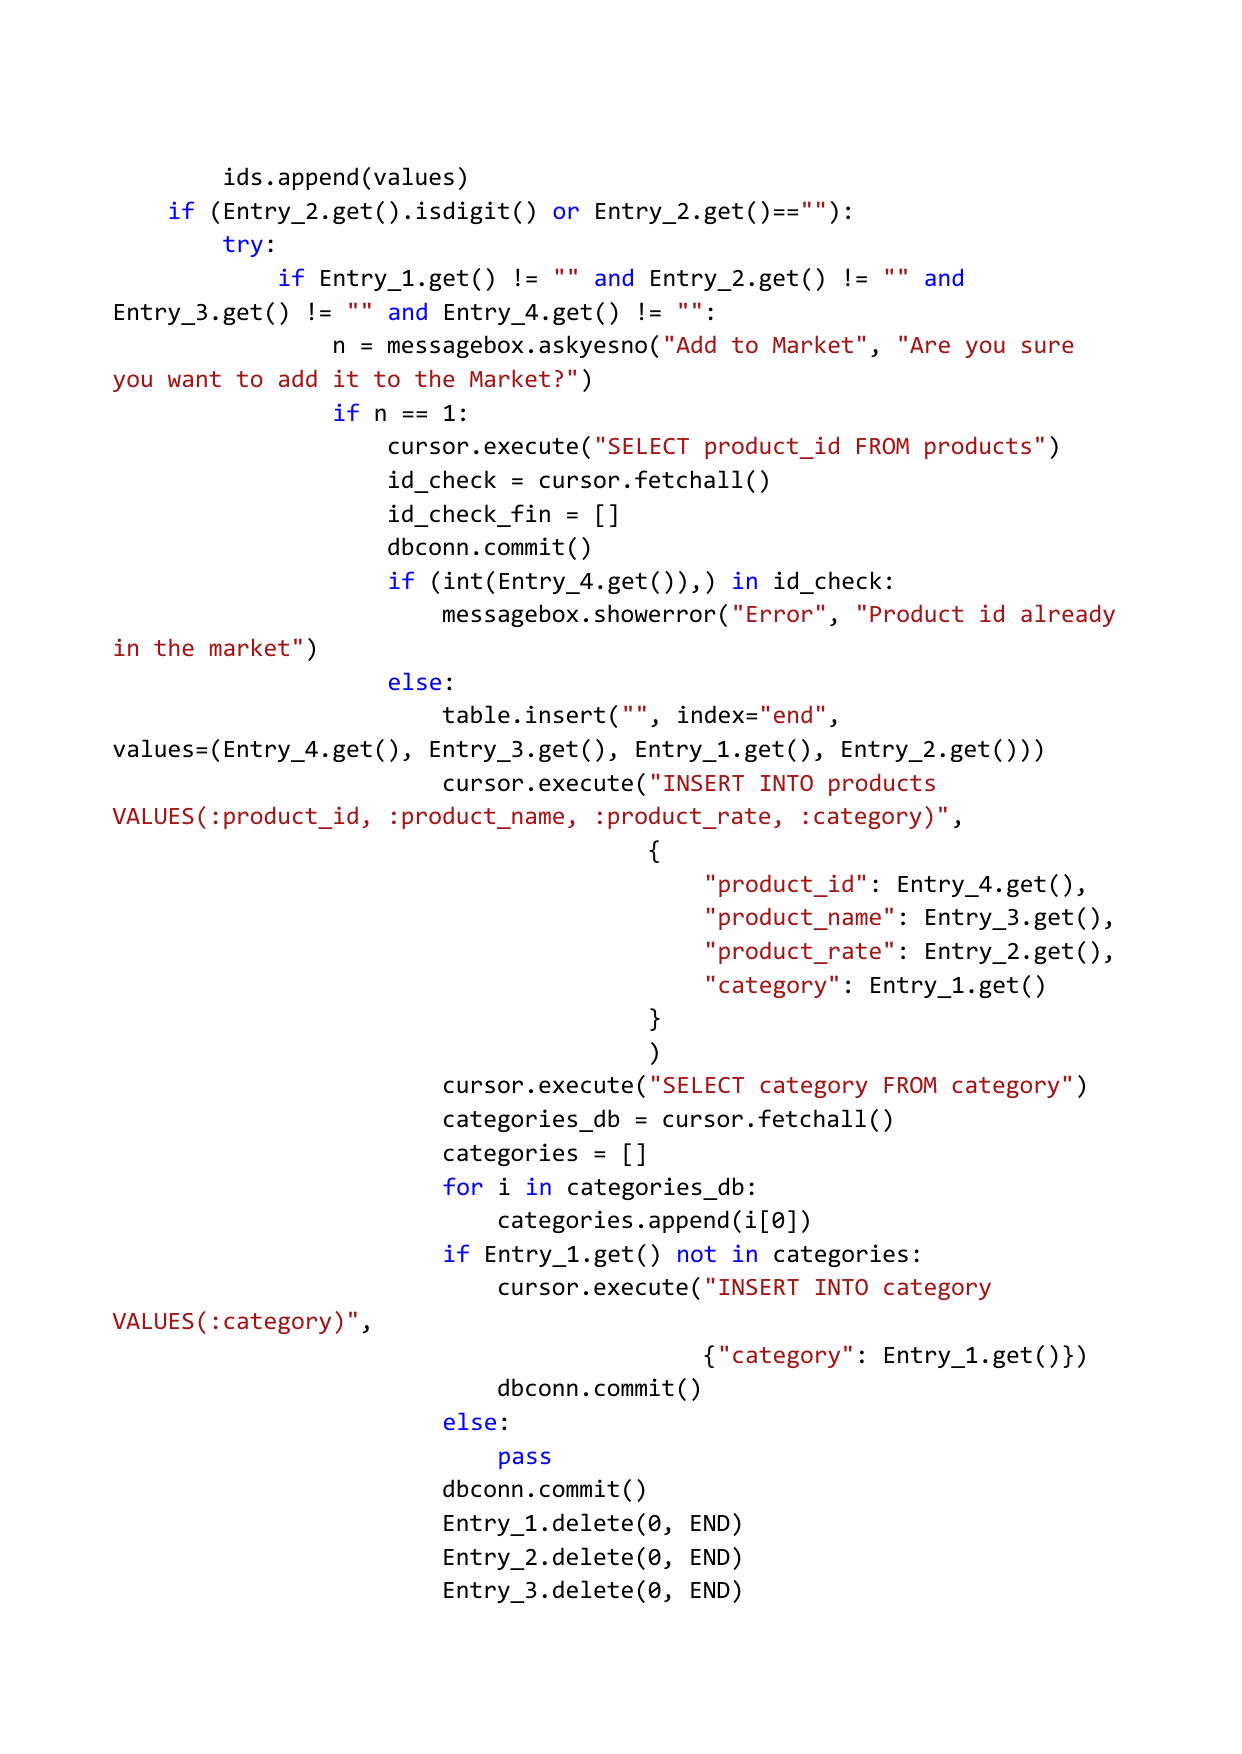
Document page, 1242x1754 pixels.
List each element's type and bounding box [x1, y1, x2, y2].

table_header [102, 152, 1140, 1616]
